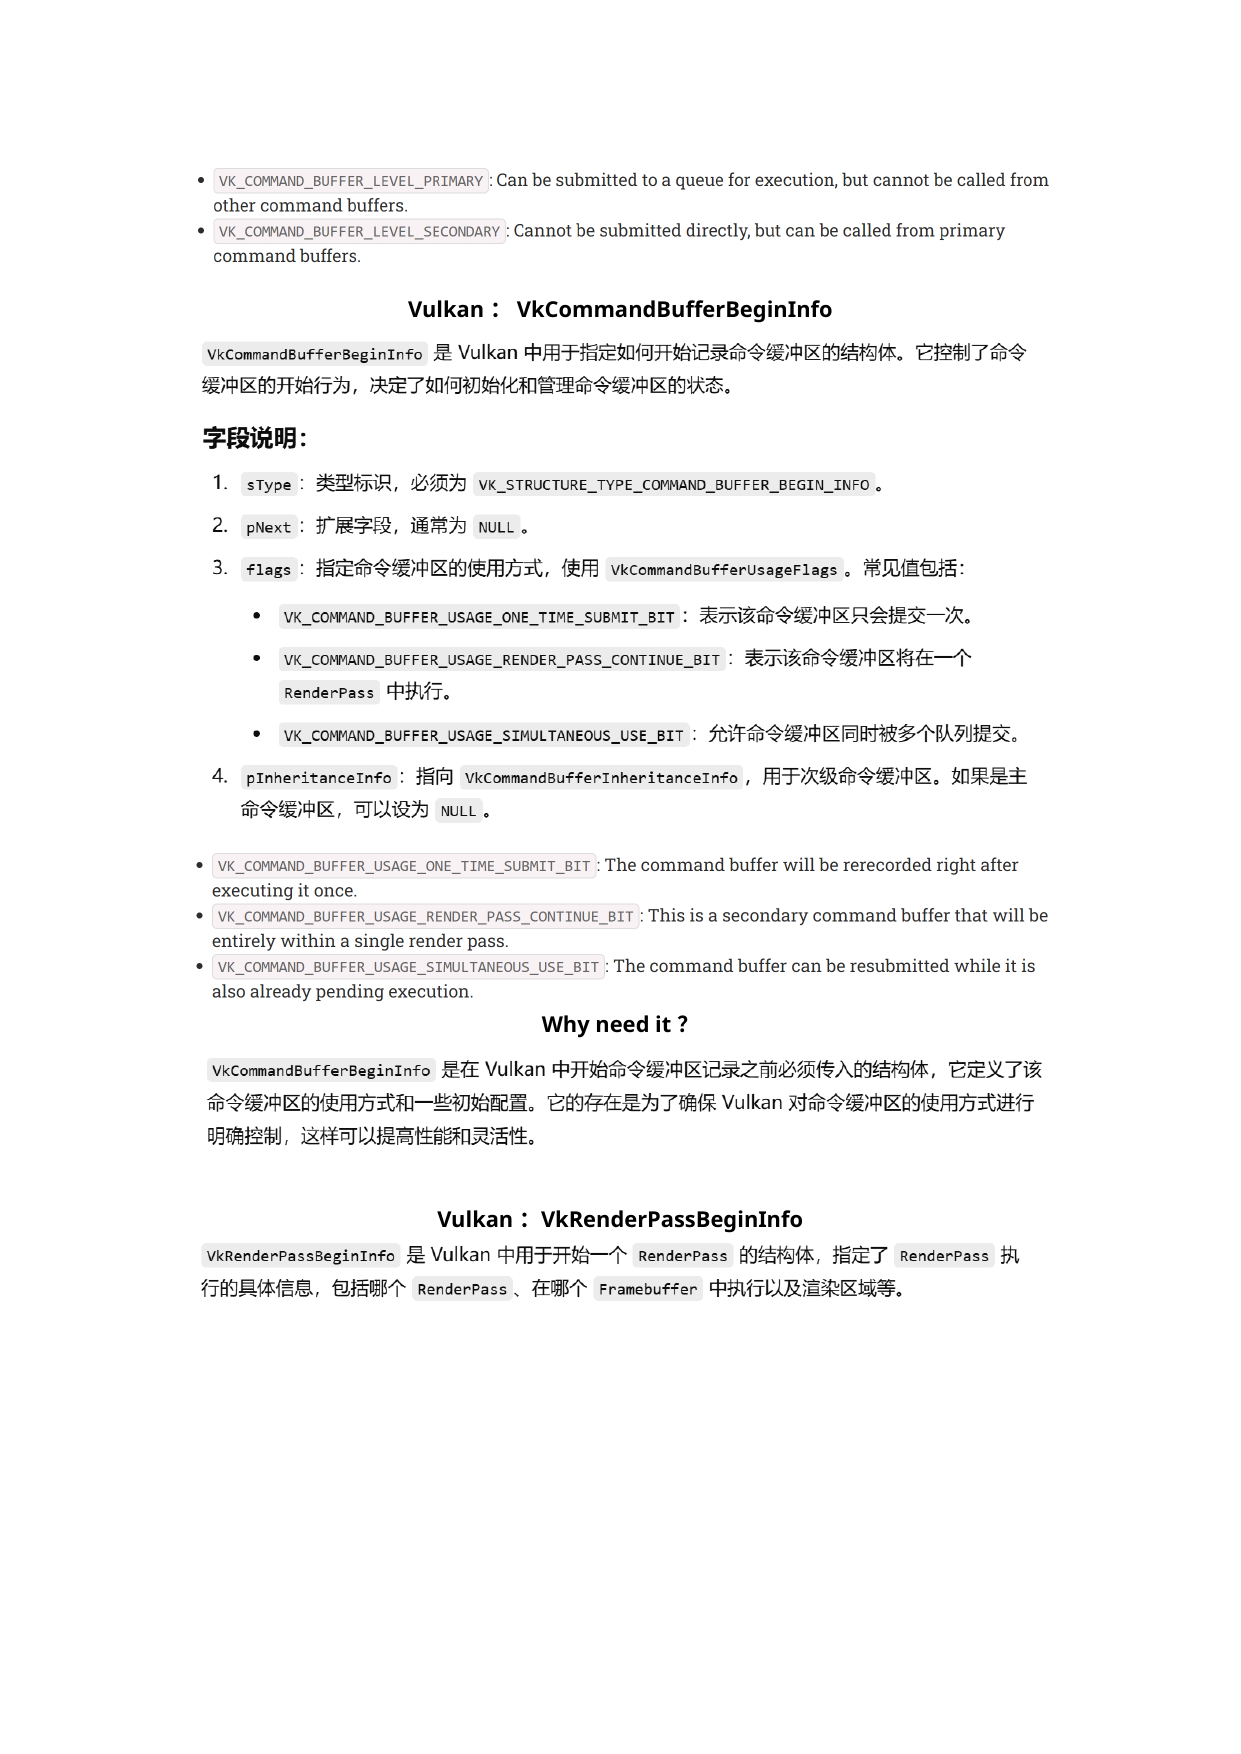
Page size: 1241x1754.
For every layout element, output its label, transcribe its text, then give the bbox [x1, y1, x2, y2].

text Vulkan ：VkRenderPassBeginInfo [187, 1202, 1053, 1234]
picture [187, 844, 1053, 1004]
picture [187, 1039, 1053, 1161]
picture [187, 324, 1053, 417]
picture [187, 162, 1053, 266]
text Vulkan ： VkCommandBufferBeginInfo [187, 292, 1053, 324]
picture [187, 422, 1053, 842]
text Why need it ？ [187, 1007, 1053, 1039]
picture [187, 1234, 1053, 1313]
